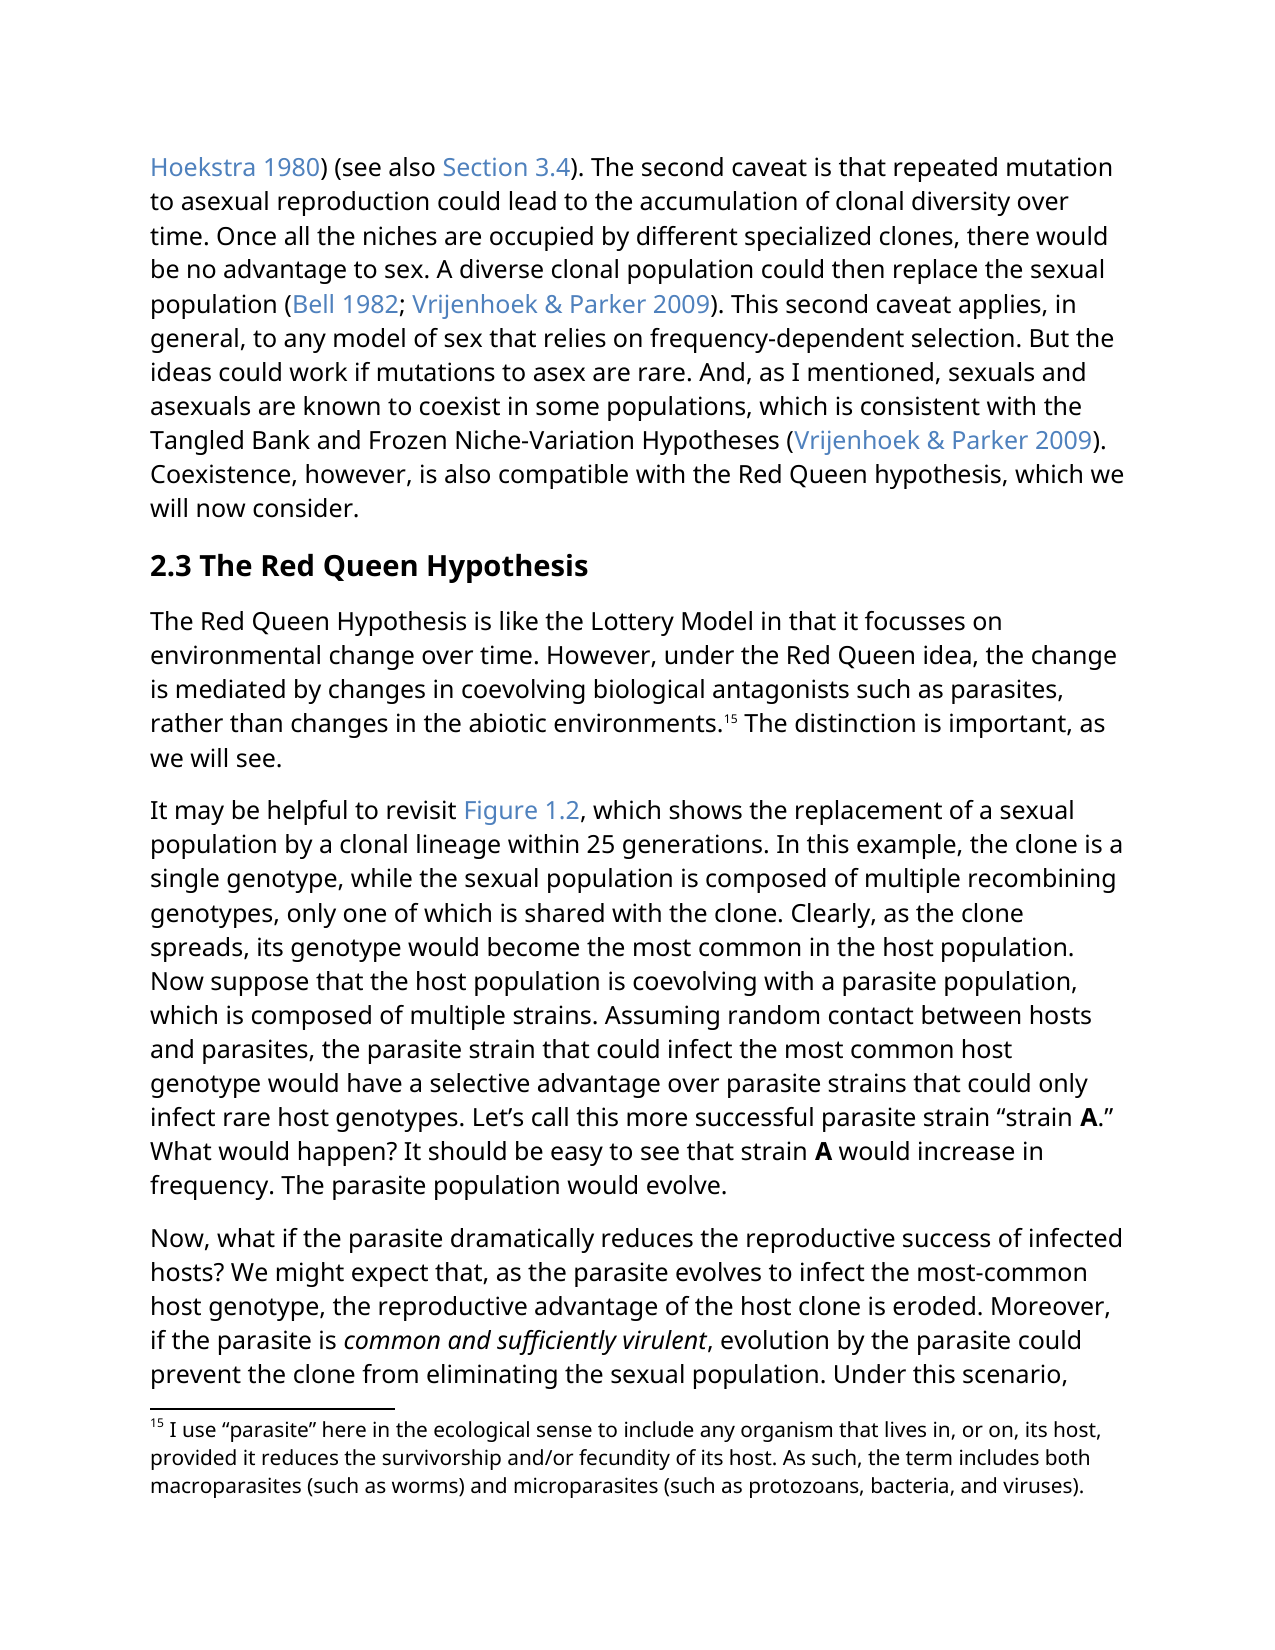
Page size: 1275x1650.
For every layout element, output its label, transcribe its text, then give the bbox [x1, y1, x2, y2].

subtitle 2.3 The Red Queen Hypothesis [150, 546, 1125, 585]
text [150, 1221, 1125, 1391]
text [150, 150, 1125, 525]
text The Red Queen Hypothesis is like the Lottery Model in that it focusses on environmental change over time. However, under the Red Queen idea, the change is mediated by changes in coevolving biological antagonists such as parasites, rather than changes in the abiotic environments. The distinction is important, as we will see. [150, 604, 1125, 774]
text It may be helpful to revisit Figure 1.2, which shows the replacement of a sexual population by a clonal lineage within 25 generations. In this example, the clone is a single genotype, while the sexual population is composed of multiple recombining genotypes, only one of which is shared with the clone. Clearly, as the clone spreads, its genotype would become the most common in the host population. Now suppose that the host population is coevolving with a parasite population, which is composed of multiple strains. Assuming random contact between hosts and parasites, the parasite strain that could infect the most common host genotype would have a selective advantage over parasite strains that could only infect rare host genotypes. Let’s call this more successful parasite strain “strain A.” What would happen? It should be easy to see that strain A would increase in frequency. The parasite population would evolve. [150, 793, 1125, 1202]
